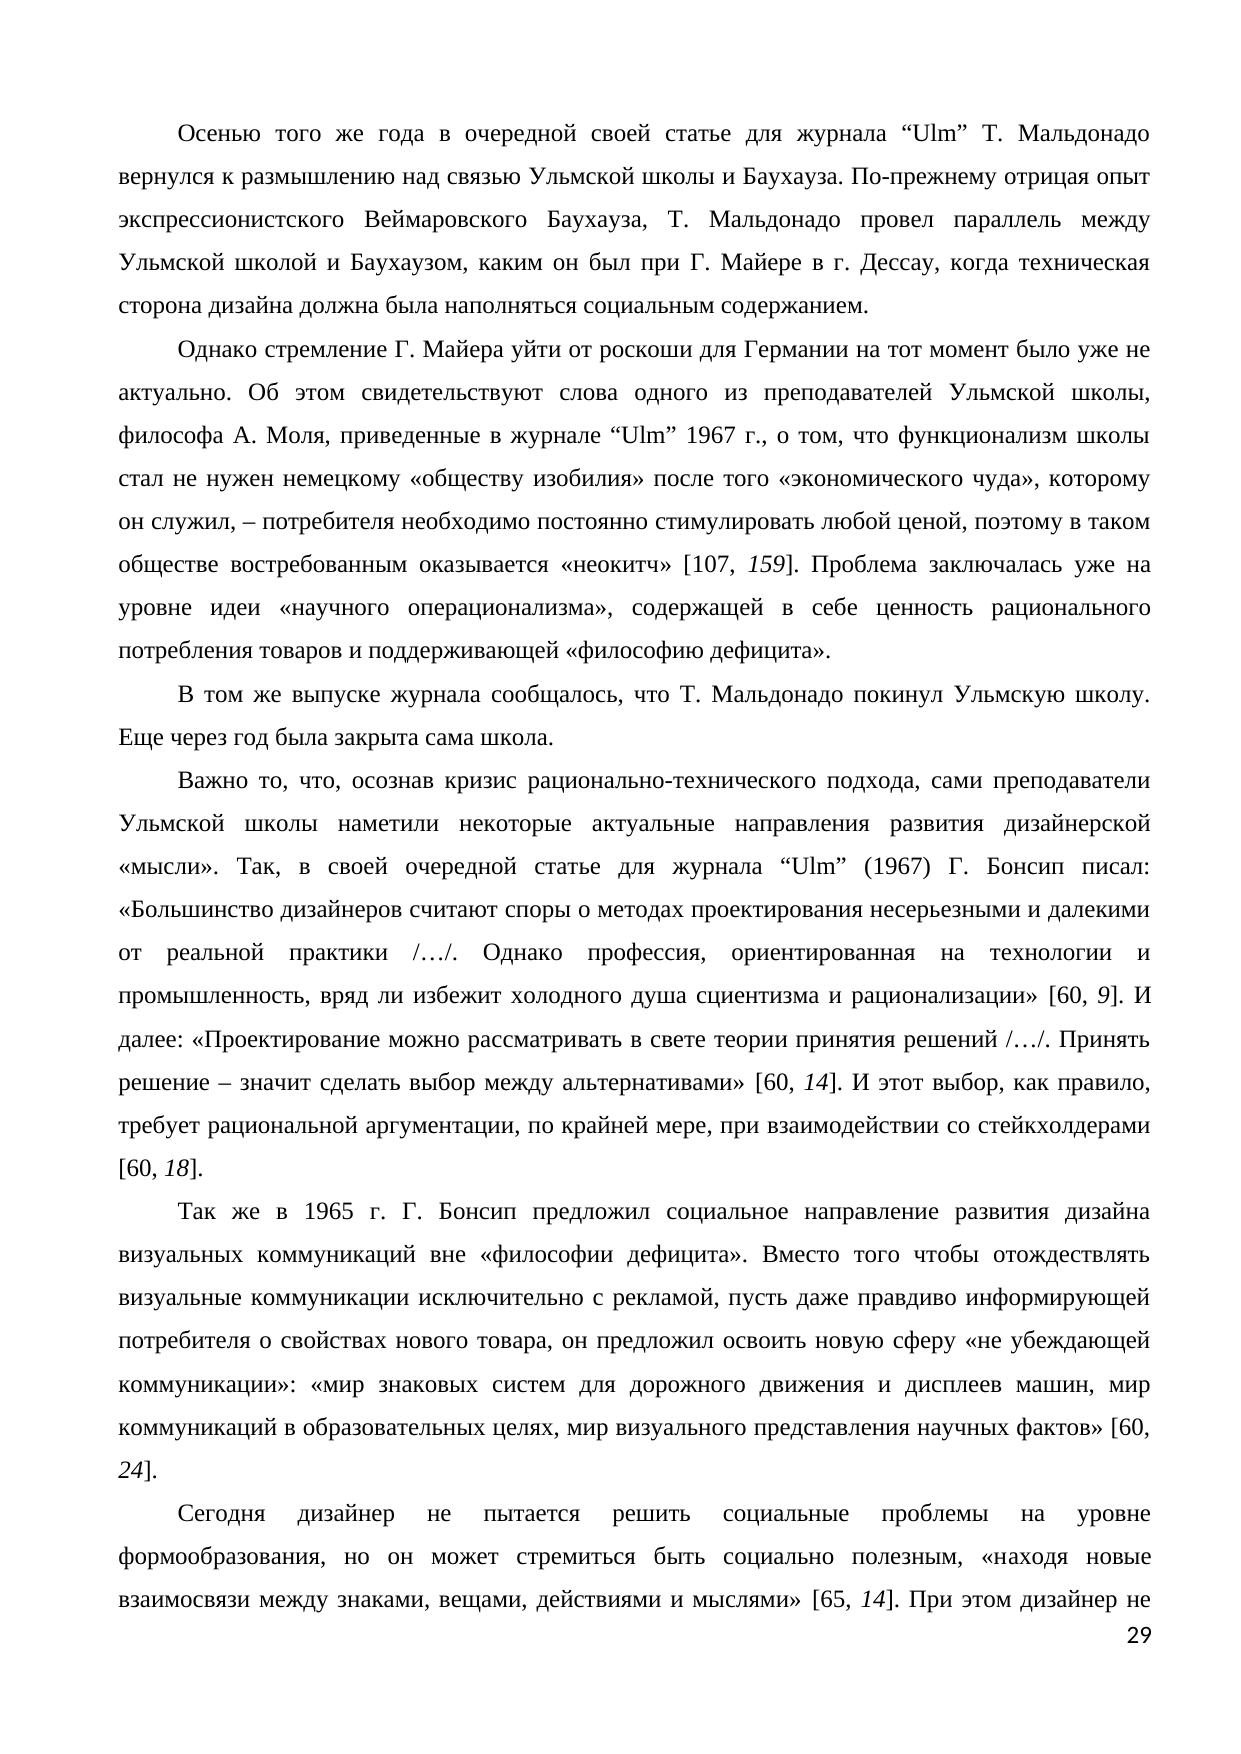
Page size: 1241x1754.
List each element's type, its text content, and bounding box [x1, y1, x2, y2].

list Осенью того же года в очередной своей статье для журнала “Ulm” Т. Мальдонадо вернулся к размышлению над связью Ульмской школы и Баухауза. По-прежнему отрицая опыт экспрессионистского Веймаровского Баухауза, Т. Мальдонадо провел параллель между Ульмской школой и Баухаузом, каким он был при Г. Майере в г. Дессау, когда техническая сторона дизайна должна была наполняться социальным содержанием. [118, 118, 1152, 319]
text Важно то, что, осознав кризис рационально-технического подхода, сами преподаватели Ульмской школы наметили некоторые актуальные направления развития дизайнерской «мысли». Так, в своей очередной статье для журнала “Ulm” (1967) Г. Бонсип писал: «Большинство дизайнеров считают споры о методах проектирования несерьезными и далекими от реальной практики /…/. Однако профессия, ориентированная на технологии и промышленность, вряд ли избежит холодного душа сциентизма и рационализации» [60, 9]. И далее: «Проектирование можно рассматривать в свете теории принятия решений /…/. Принять решение – значит сделать выбор между альтернативами» [60, 14]. И этот выбор, как правило, требует рациональной аргументации, по крайней мере, при взаимодействии со стейкхолдерами [60, 18]. [118, 765, 1152, 1182]
list В том же выпуске журнала сообщалось, что Т. Мальдонадо покинул Ульмскую школу. Еще через год была закрыта сама школа. [118, 679, 1152, 751]
text Так же в 1965 г. Г. Бонсип предложил социальное направление развития дизайна визуальных коммуникаций вне «философии дефицита». Вместо того чтобы отождествлять визуальные коммуникации исключительно с рекламой, пусть даже правдиво информирующей потребителя о свойствах нового товара, он предложил освоить новую сферу «не убеждающей коммуникации»: «мир знаковых систем для дорожного движения и дисплеев машин, мир коммуникаций в образовательных целях, мир визуального представления научных фактов» [60, 24]. [118, 1196, 1152, 1484]
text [118, 1498, 1152, 1613]
list Однако стремление Г. Майера уйти от роскоши для Германии на тот момент было уже не актуально. Об этом свидетельствуют слова одного из преподавателей Ульмской школы, философа А. Моля, приведенные в журнале “Ulm” 1967 г., о том, что функционализм школы стал не нужен немецкому «обществу изобилия» после того «экономического чуда», которому он служил, – потребителя необходимо постоянно стимулировать любой ценой, поэтому в таком обществе востребованным оказывается «неокитч» [107, 159]. Проблема заключалась уже на уровне идеи «научного операционализма», содержащей в себе ценность рационального потребления товаров и поддерживающей «философию дефицита». [118, 334, 1152, 664]
